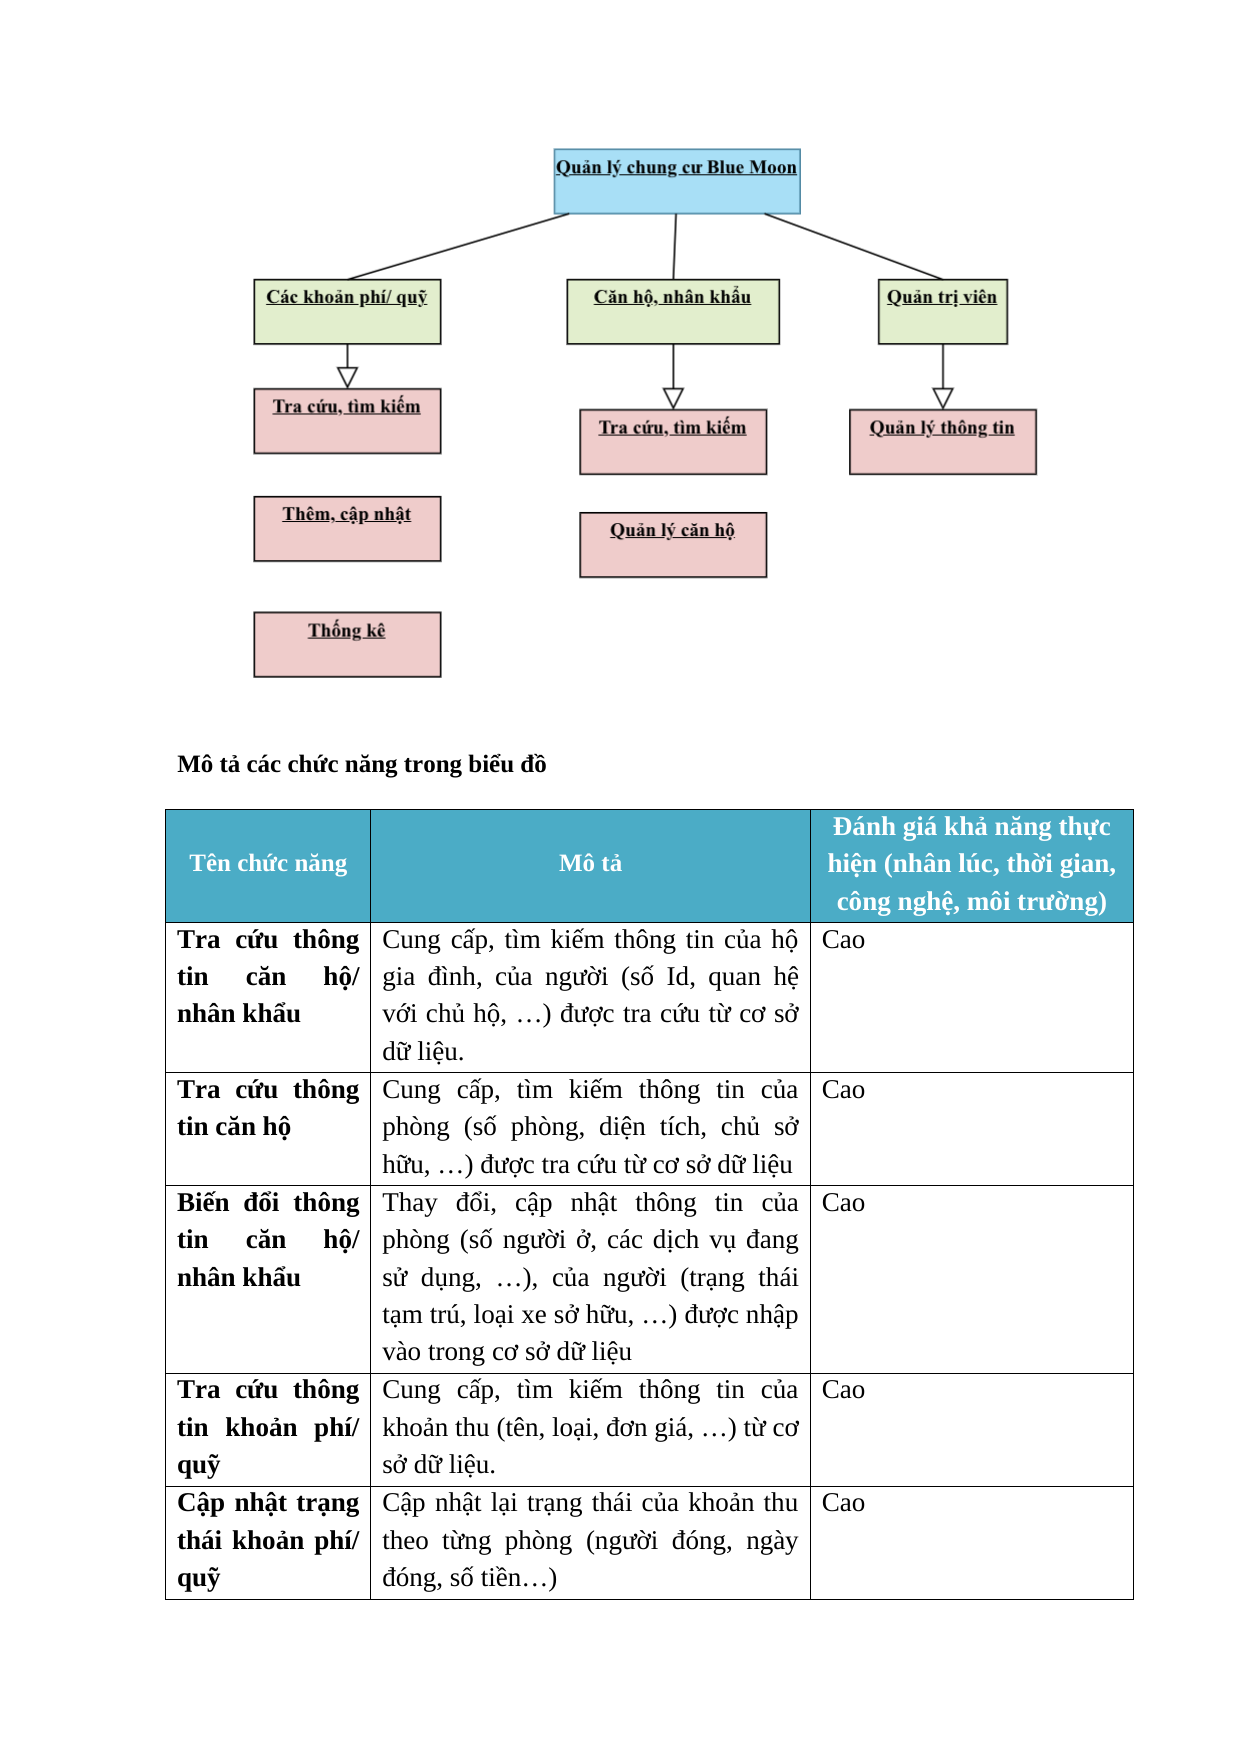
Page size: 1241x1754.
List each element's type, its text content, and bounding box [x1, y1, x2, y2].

table_header Mô tả [371, 810, 810, 922]
text Mô tả các chức năng trong biểu đồ [177, 749, 1134, 778]
table_cell Tra cứu thông tin khoản phí/ quỹ [166, 1374, 370, 1486]
table_cell Cung cấp, tìm kiếm thông tin của khoản thu (tên, loại, đơn giá, …) từ cơ sở dữ liệu. [371, 1374, 810, 1486]
table_cell Cập nhật lại trạng thái của khoản thu theo từng phòng (người đóng, ngày đóng, số tiền…) [371, 1487, 810, 1598]
table_cell Thay đổi, cập nhật thông tin của phòng (số người ở, các dịch vụ đang sử dụng, …), của người (trạng thái tạm trú, loại xe sở hữu, …) được nhập vào trong cơ sở dữ liệu [371, 1186, 810, 1373]
table_cell Cao [811, 1186, 1133, 1373]
table_cell Cao [811, 1374, 1133, 1486]
table_cell Cao [811, 923, 1133, 1072]
table_header Tên chức năng [166, 810, 370, 922]
table_cell Tra cứu thông tin căn hộ/ nhân khẩu [166, 923, 370, 1072]
table_cell Cập nhật trạng thái khoản phí/ quỹ [166, 1487, 370, 1598]
table_header Đánh giá khả năng thực hiện (nhân lúc, thời gian, công nghệ, môi trường) [811, 810, 1133, 922]
table_cell Tra cứu thông tin căn hộ [166, 1073, 370, 1185]
table_cell Cao [811, 1073, 1133, 1185]
table_cell Cung cấp, tìm kiếm thông tin của hộ gia đình, của người (số Id, quan hệ với chủ hộ, …) được tra cứu từ cơ sở dữ liệu. [371, 923, 810, 1072]
table_cell Cung cấp, tìm kiếm thông tin của phòng (số phòng, diện tích, chủ sở hữu, …) được tra cứu từ cơ sở dữ liệu [371, 1073, 810, 1185]
table_cell Cao [811, 1487, 1133, 1598]
table_cell Biến đổi thông tin căn hộ/ nhân khẩu [166, 1186, 370, 1373]
picture [192, 118, 1119, 718]
